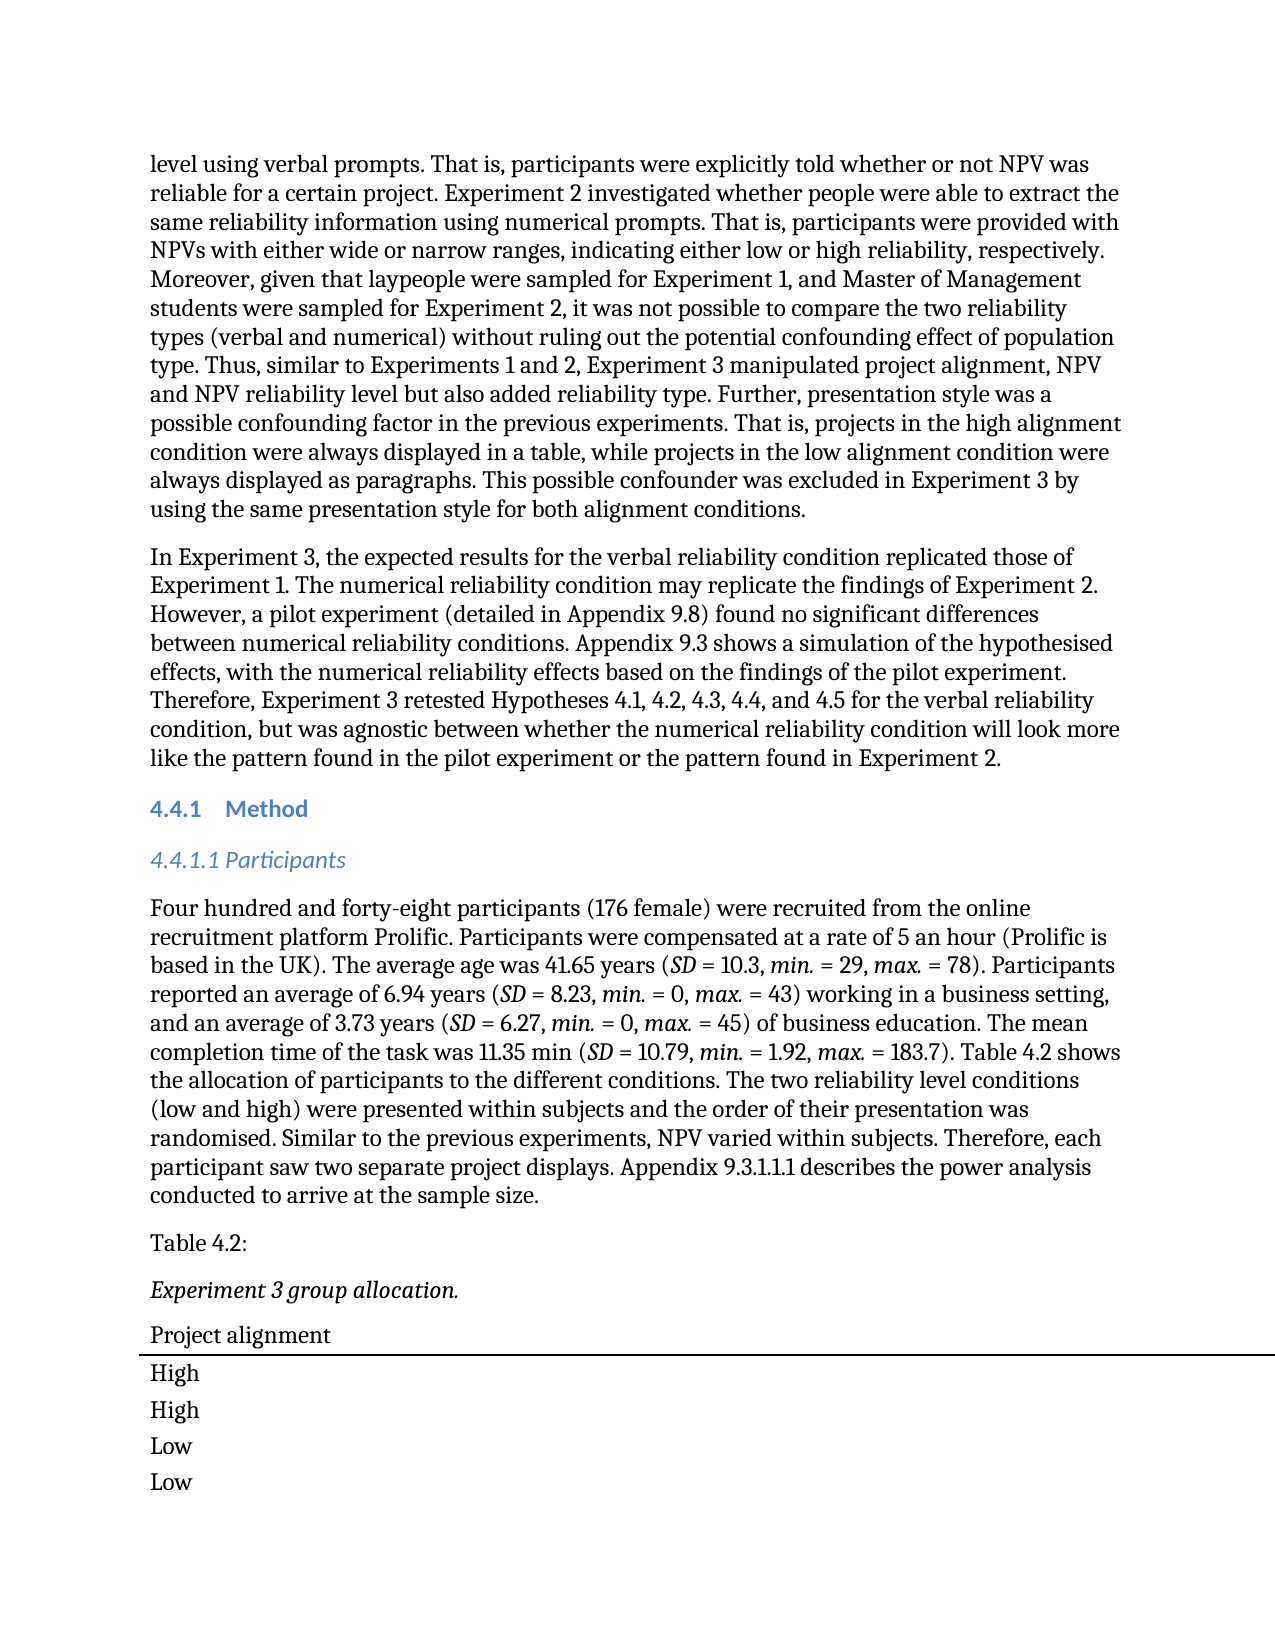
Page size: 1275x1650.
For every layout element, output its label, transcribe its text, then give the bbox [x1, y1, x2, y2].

table_cell Low [139, 1428, 1275, 1464]
subtitle 4.4.1 Method [150, 793, 1125, 824]
table_cell Low [139, 1464, 1275, 1497]
table_cell High [139, 1392, 1275, 1428]
subtitle 4.4.1.1 Participants [150, 845, 1125, 875]
text Experiment 3 group allocation. [150, 1276, 1125, 1305]
table_header Project alignment [139, 1318, 1275, 1354]
table_cell High [139, 1356, 1275, 1392]
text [150, 150, 1125, 524]
text Table 4.2: [150, 1229, 1125, 1258]
text In Experiment 3, the expected results for the verbal reliability condition replicated those of Experiment 1. The numerical reliability condition may replicate the findings of Experiment 2. However, a pilot experiment (detailed in Appendix 9.8) found no significant differences between numerical reliability conditions. Appendix 9.3 shows a simulation of the hypothesised effects, with the numerical reliability effects based on the findings of the pilot experiment. Therefore, Experiment 3 retested Hypotheses 4.1, 4.2, 4.3, 4.4, and 4.5 for the verbal reliability condition, but was agnostic between whether the numerical reliability condition will look more like the pattern found in the pilot experiment or the pattern found in Experiment 2. [150, 542, 1125, 772]
text Four hundred and forty-eight participants (176 female) were recruited from the online recruitment platform Prolific. Participants were compensated at a rate of 5 an hour (Prolific is based in the UK). The average age was 41.65 years (SD = 10.3, min. = 29, max. = 78). Participants reported an average of 6.94 years (SD = 8.23, min. = 0, max. = 43) working in a business setting, and an average of 3.73 years (SD = 6.27, min. = 0, max. = 45) of business education. The mean completion time of the task was 11.35 min (SD = 10.79, min. = 1.92, max. = 183.7). Table 4.2 shows the allocation of participants to the different conditions. The two reliability level conditions (low and high) were presented within subjects and the order of their presentation was randomised. Similar to the previous experiments, NPV varied within subjects. Therefore, each participant saw two separate project displays. Appendix 9.3.1.1.1 describes the power analysis conducted to arrive at the sample size. [150, 894, 1125, 1210]
